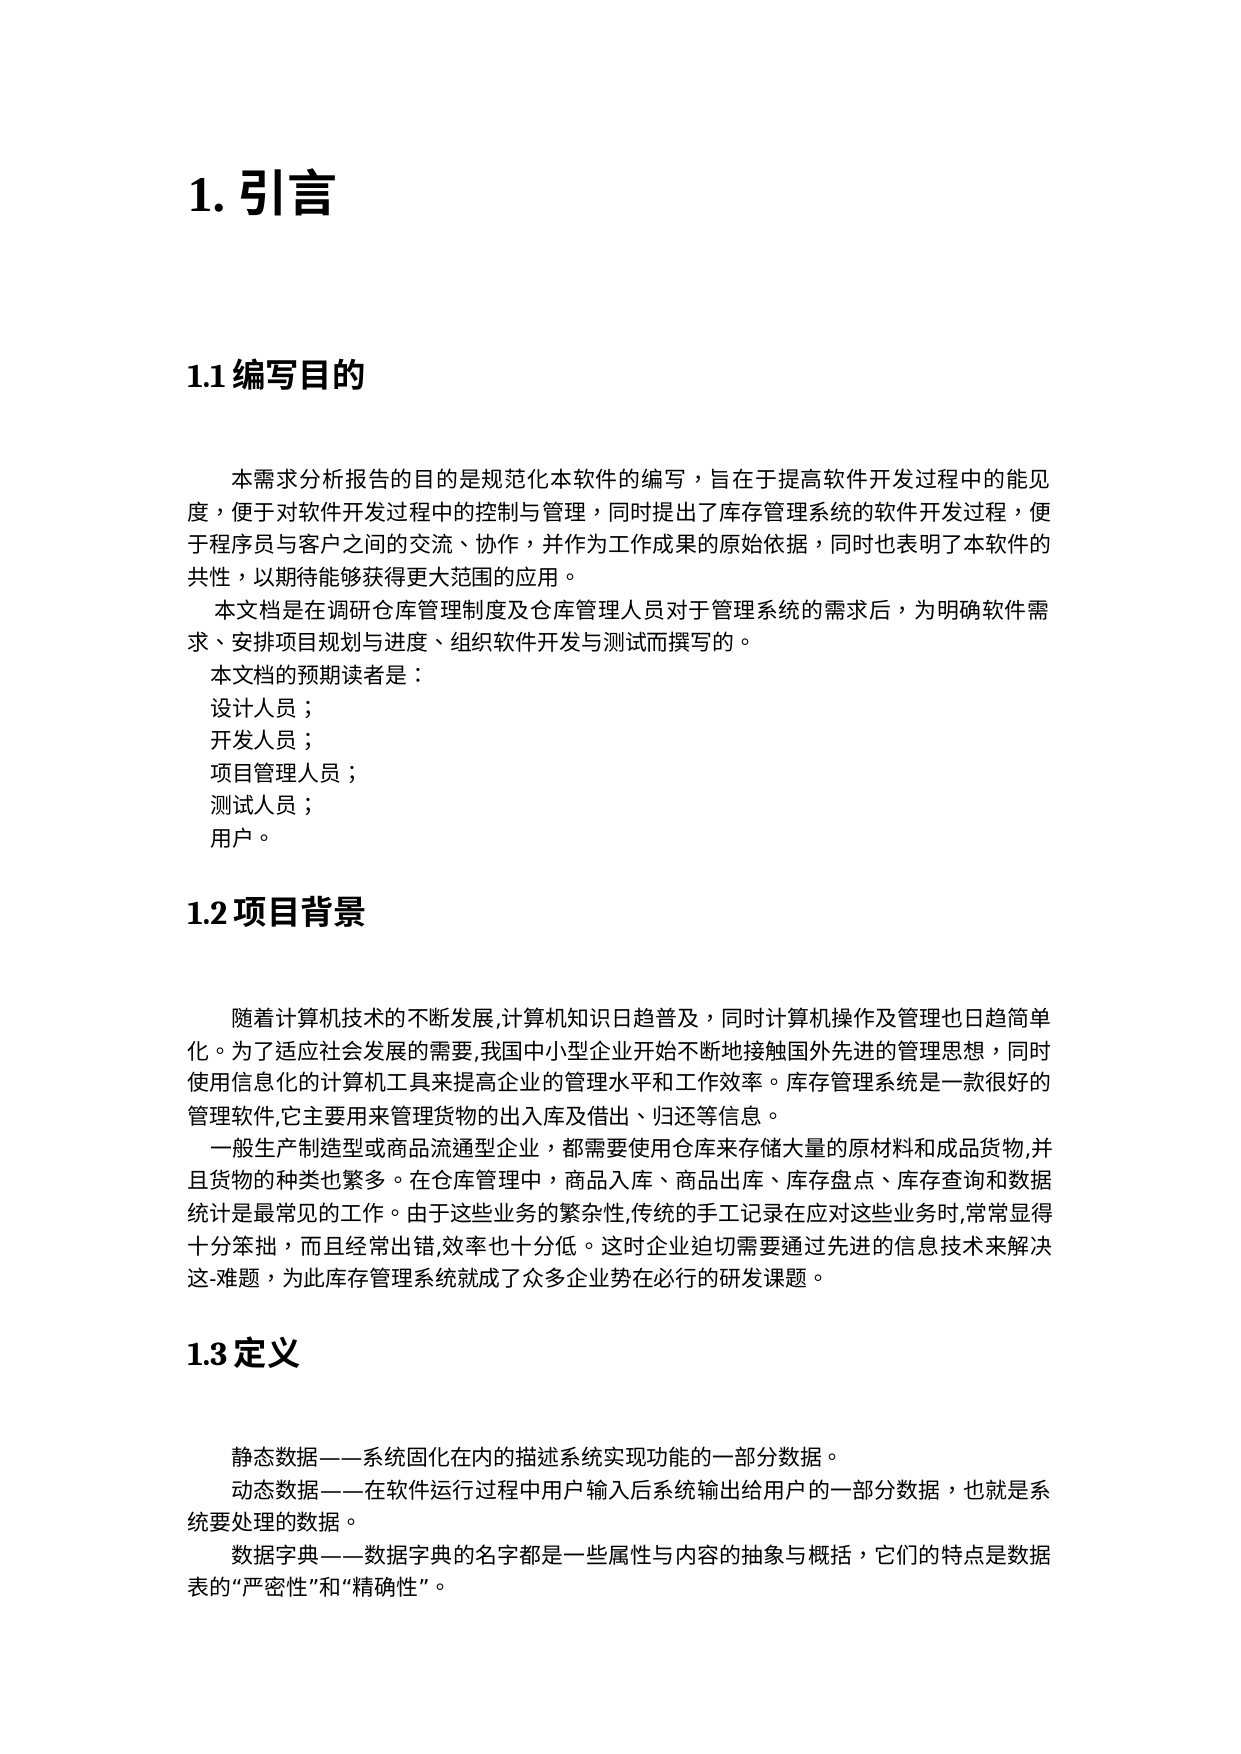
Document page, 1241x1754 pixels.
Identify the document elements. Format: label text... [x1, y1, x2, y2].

text 静态数据——系统固化在内的描述系统实现功能的一部分数据。 [187, 1442, 1053, 1474]
text 动态数据——在软件运行过程中用户输入后系统输出给用户的一部分数据，也就是系统要处理的数据。 [187, 1474, 1053, 1539]
text 数据字典——数据字典的名字都是一些属性与内容的抽象与概括，它们的特点是数据表的“严密性”和“精确性”。 [187, 1539, 1053, 1604]
subtitle 1. 引言 [187, 161, 1053, 226]
text 随着计算机技术的不断发展,计算机知识日趋普及，同时计算机操作及管理也日趋简单化。为了适应社会发展的需要,我国中小型企业开始不断地接触国外先进的管理思想，同时使用信息化的计算机工具来提高企业的管理水平和工作效率。库存管理系统是一款很好的管理软件,它主要用来管理货物的出入库及借出、归还等信息。 一般生产制造型或商品流通型企业，都需要使用仓库来存储大量的原材料和成品货物,并且货物的种类也繁多。在仓库管理中，商品入库、商品出库、库存盘点、库存查询和数据统计是最常见的工作。由于这些业务的繁杂性,传统的手工记录在应对这些业务时,常常显得十分笨拙，而且经常出错,效率也十分低。这时企业迫切需要通过先进的信息技术来解决这-难题，为此库存管理系统就成了众多企业势在必行的研发课题。 [187, 1002, 1053, 1294]
text 本需求分析报告的目的是规范化本软件的编写，旨在于提高软件开发过程中的能见度，便于对软件开发过程中的控制与管理，同时提出了库存管理系统的软件开发过程，便于程序员与客户之间的交流、协作，并作为工作成果的原始依据，同时也表明了本软件的共性，以期待能够获得更大范围的应用。 本文档是在调研仓库管理制度及仓库管理人员对于管理系统的需求后，为明确软件需求、安排项目规划与进度、组织软件开发与测试而撰写的。 本文档的预期读者是： 设计人员； 开发人员； 项目管理人员； 测试人员； 用户。 [187, 464, 1053, 854]
subtitle 1.2项目背景 [187, 881, 1053, 946]
subtitle 1.1编写目的 [187, 343, 1053, 408]
